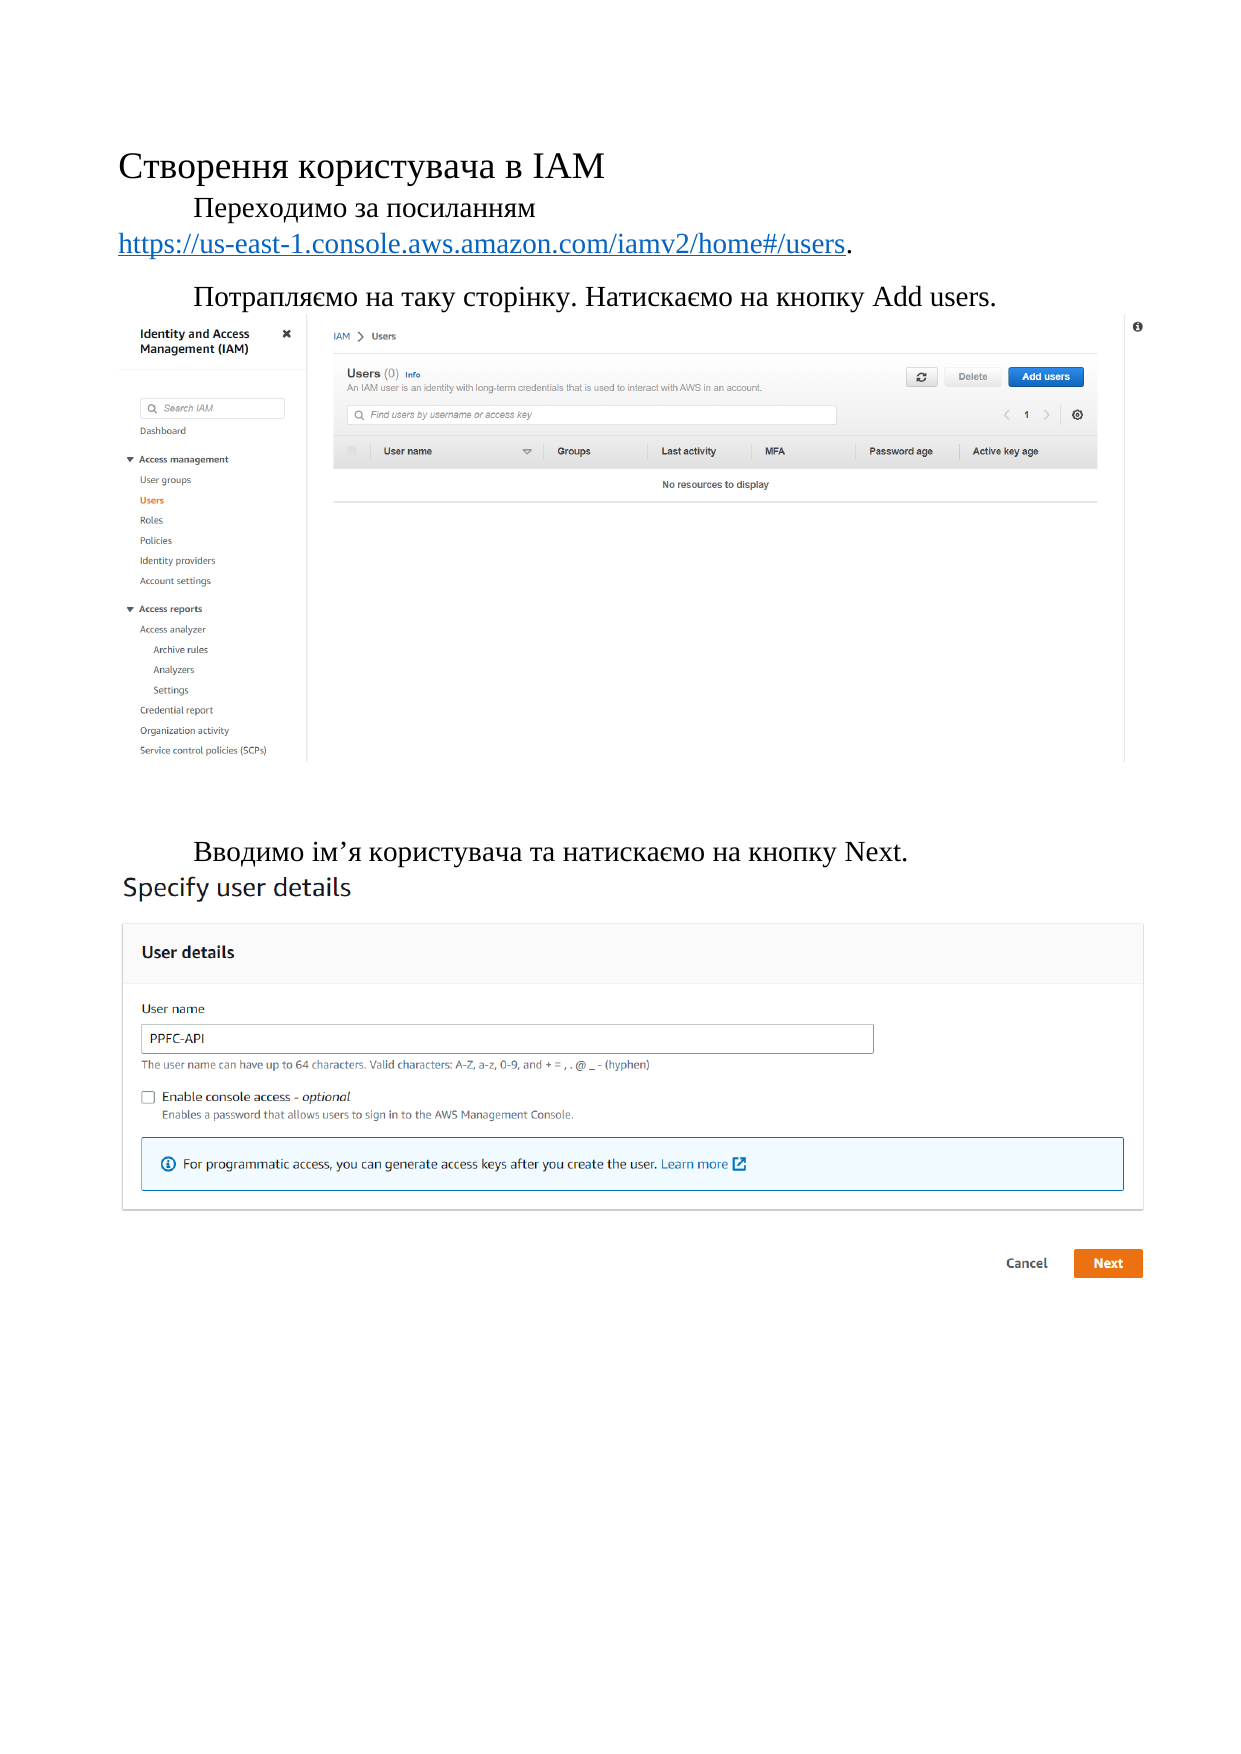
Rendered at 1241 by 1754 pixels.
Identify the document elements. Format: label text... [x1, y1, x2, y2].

picture [118, 314, 1151, 762]
text Переходимо за посиланням https://us-east-1.console.aws.amazon.com/iamv2/home#/users. [118, 190, 1152, 259]
subtitle Створення користувача в IAM [118, 143, 1152, 186]
picture [118, 870, 1152, 1286]
text Вводимо ім’я користувача та натискаємо на кнопку Next. [118, 834, 1152, 870]
